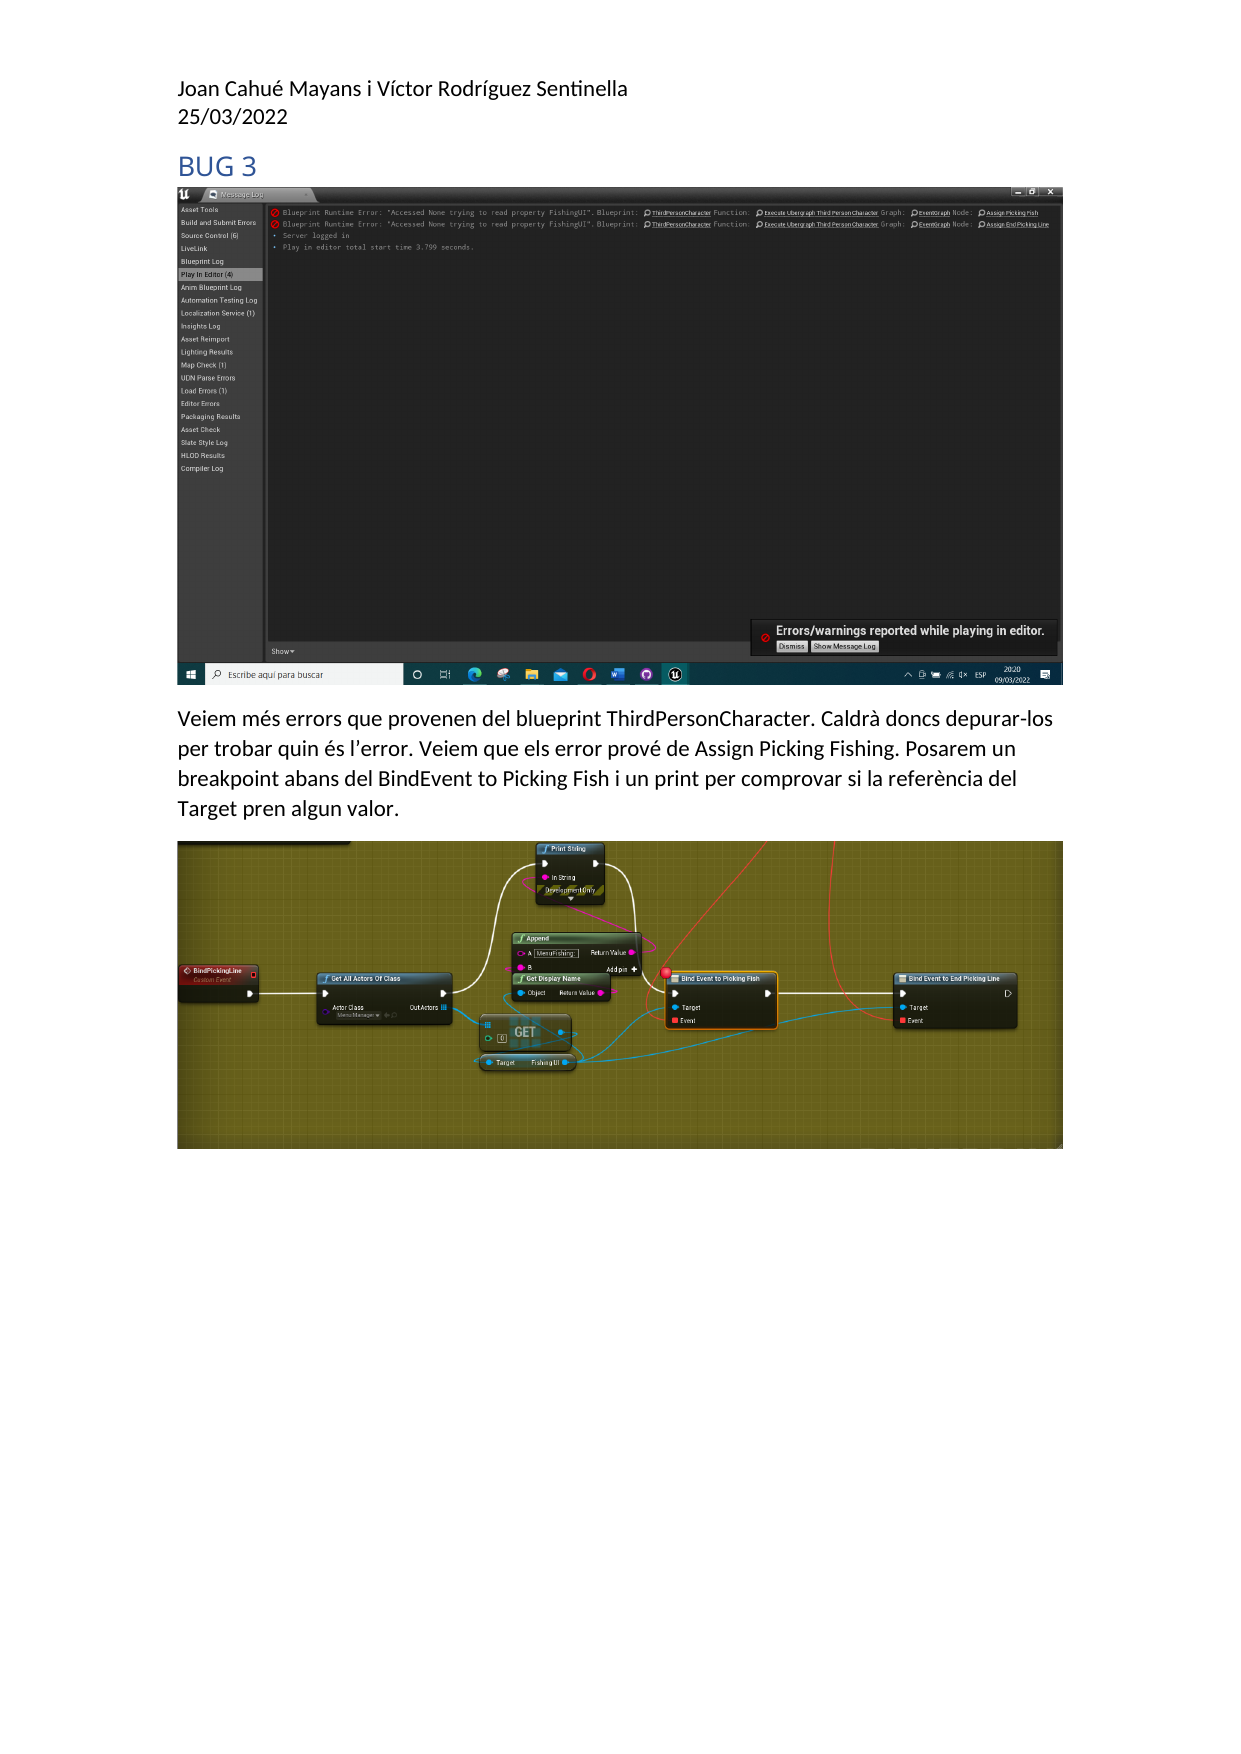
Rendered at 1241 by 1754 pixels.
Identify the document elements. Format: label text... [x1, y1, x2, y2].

picture [177, 841, 1063, 1149]
picture [177, 187, 1063, 685]
text Veiem més errors que provenen del blueprint ThirdPersonCharacter. Caldrà doncs depurar-los per trobar quin és l’error. Veiem que els error prové de Assign Picking Fishing. Posarem un breakpoint abans del BindEvent to Picking Fish i un print per comprovar si la referència del Target pren algun valor. [177, 704, 1063, 822]
subtitle BUG 3 [177, 148, 1063, 184]
